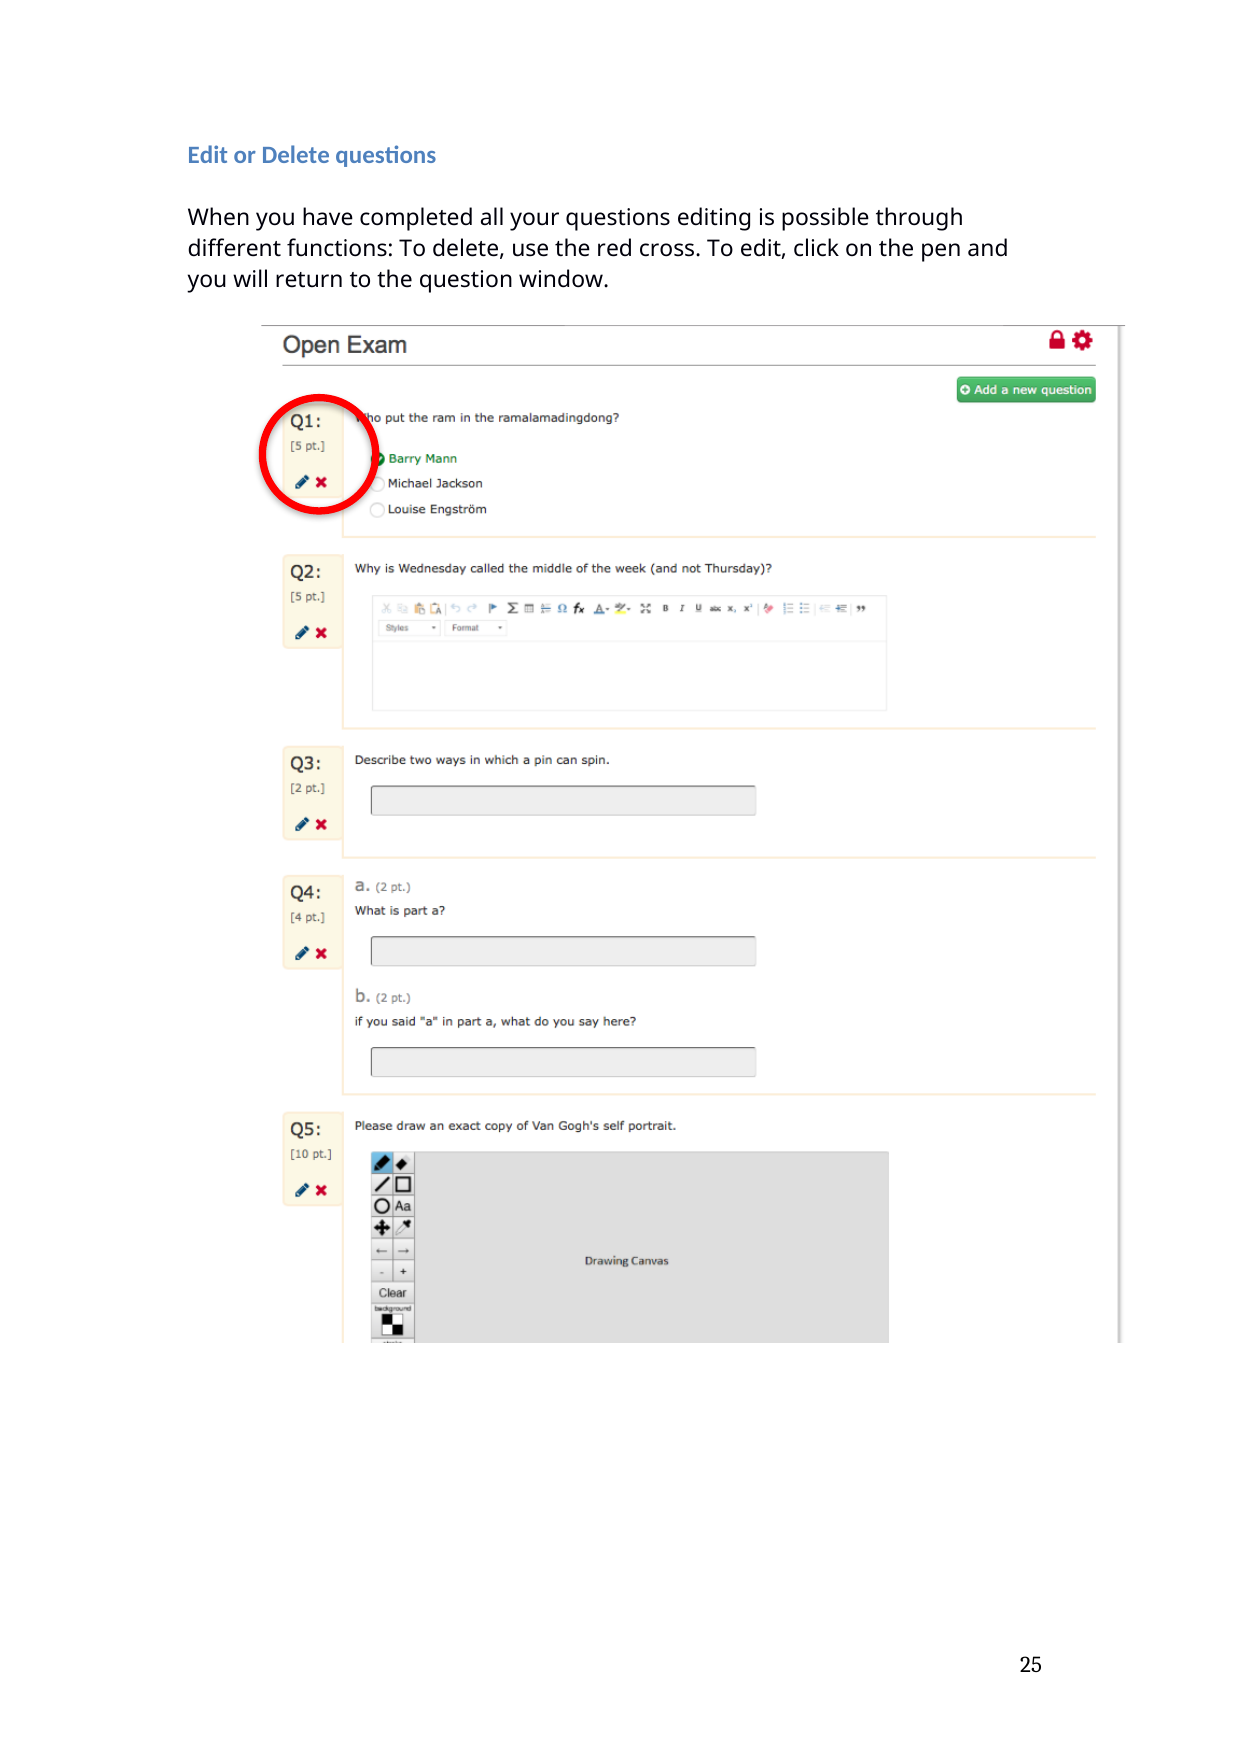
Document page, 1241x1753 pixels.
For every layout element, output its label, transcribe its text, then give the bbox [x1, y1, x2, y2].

picture [267, 402, 372, 507]
text When you have completed all your questions editing is possible through different functions: To delete, use the red cross. To edit, click on the pen and you will return to the question window. [187, 201, 1053, 294]
picture [261, 325, 1126, 1343]
subtitle Edit or Delete questions [187, 139, 1053, 169]
